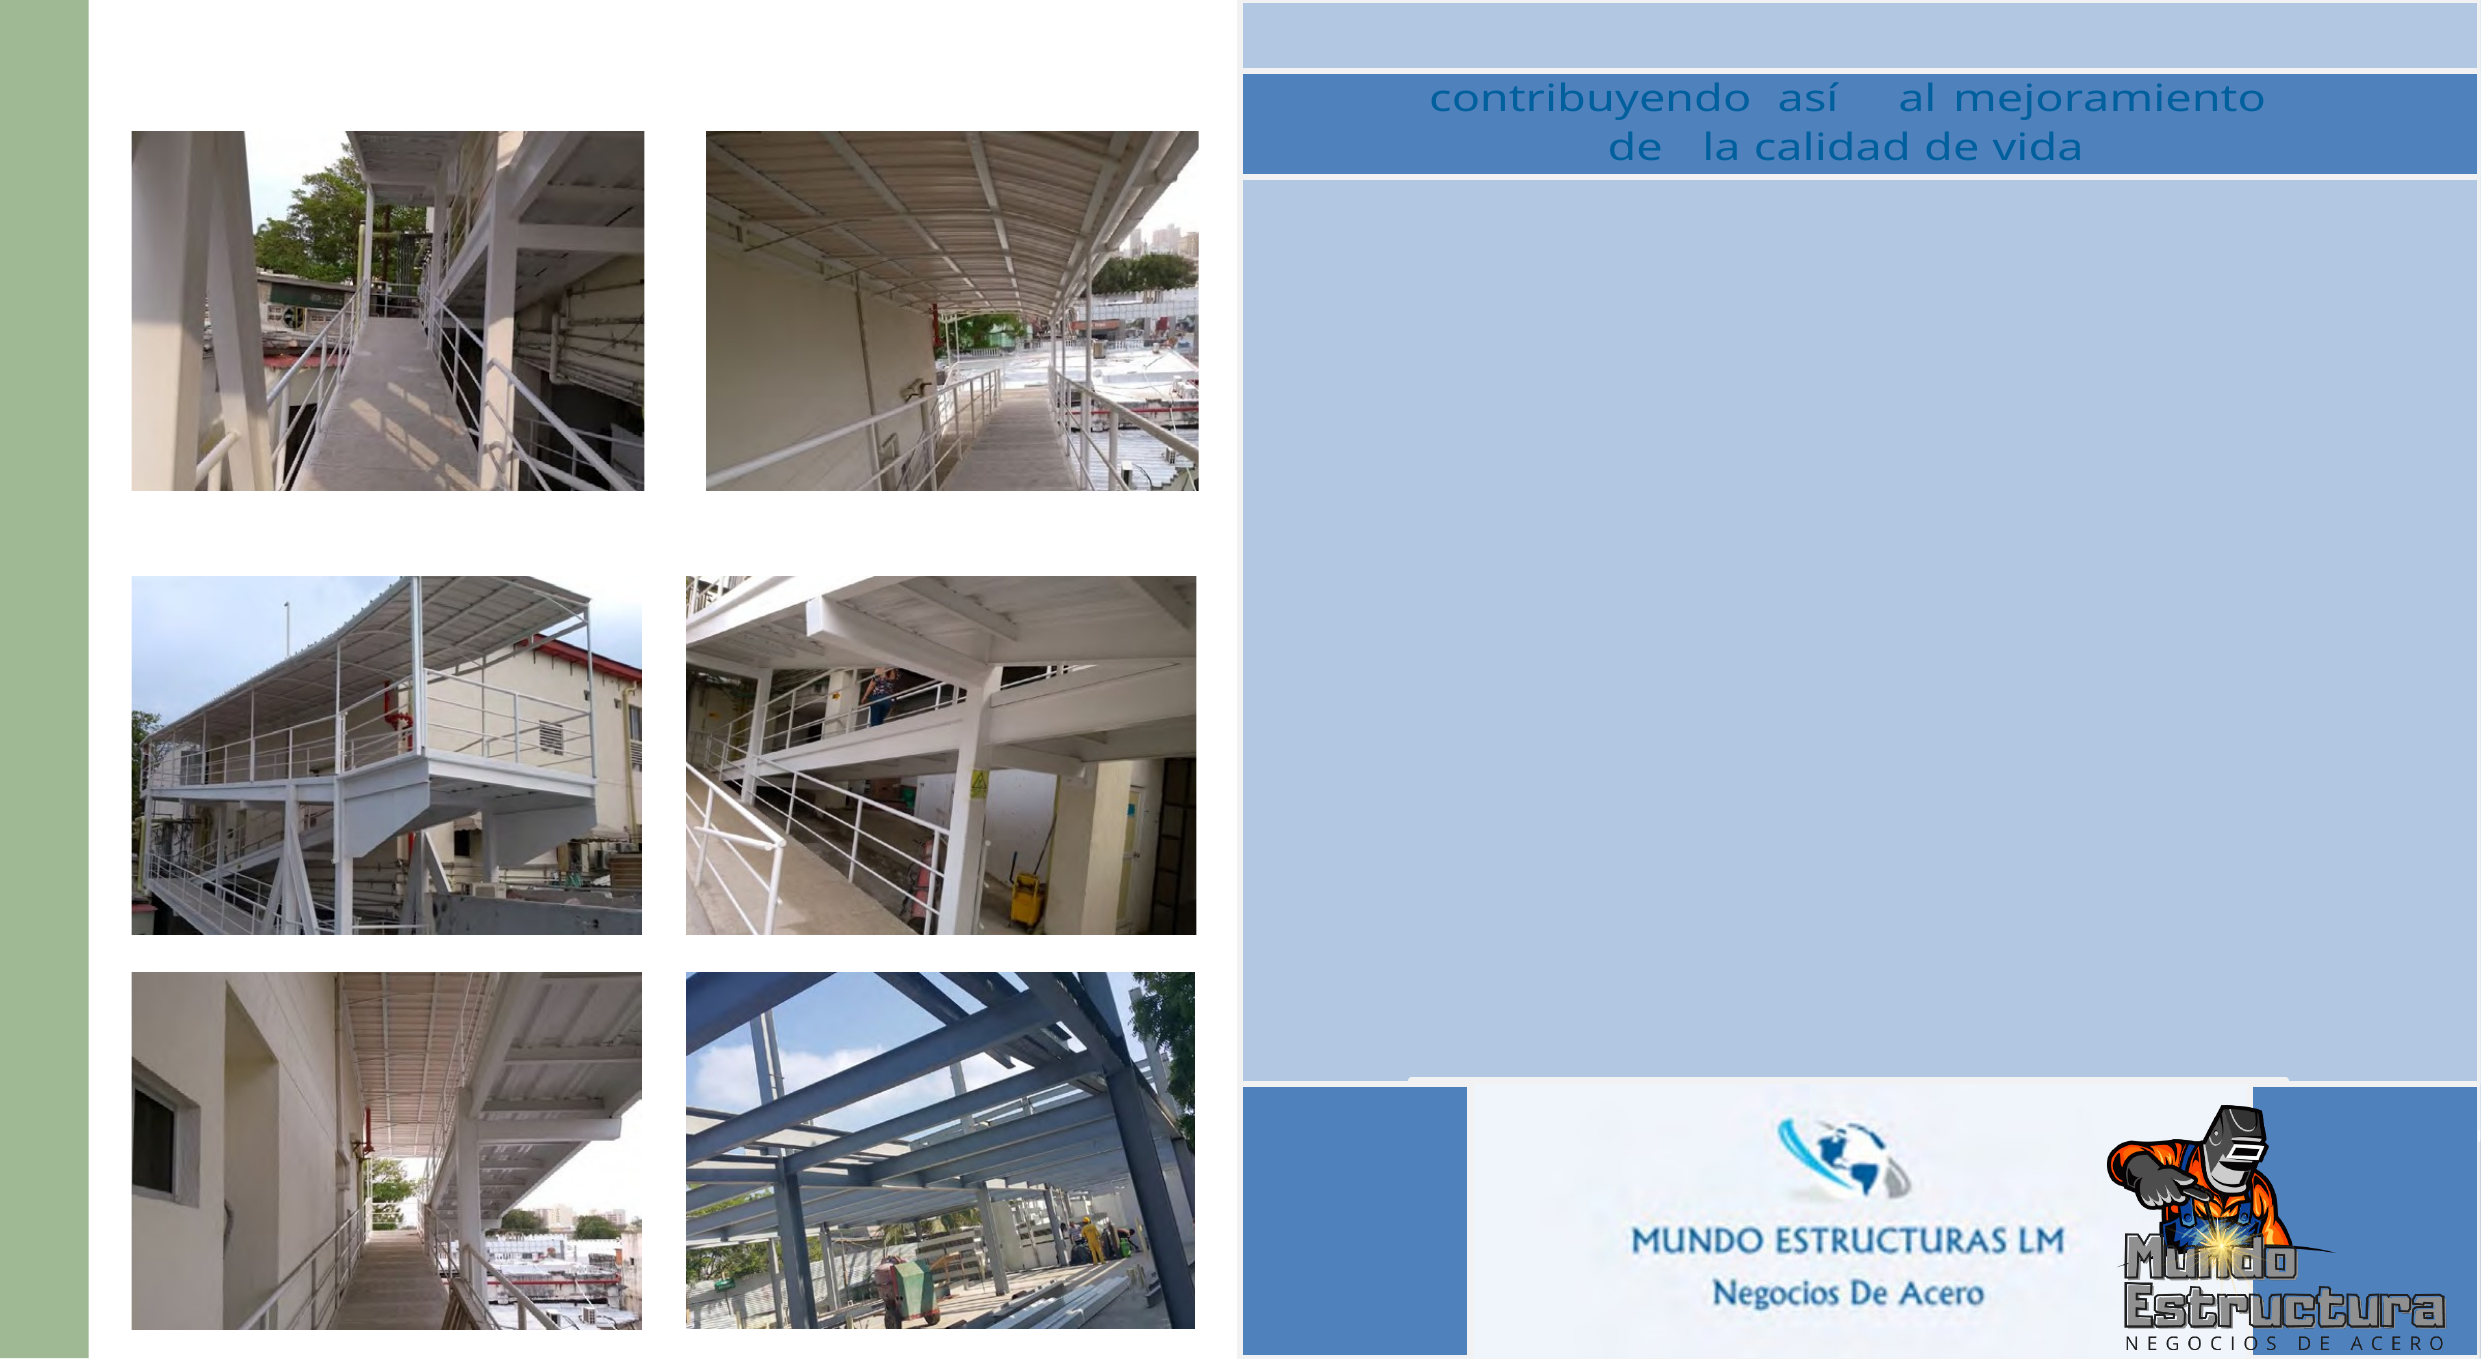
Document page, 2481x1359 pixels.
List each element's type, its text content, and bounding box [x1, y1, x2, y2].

picture [131, 576, 642, 935]
picture [686, 576, 1197, 935]
picture [131, 972, 642, 1330]
picture [131, 131, 645, 491]
picture [1474, 1078, 2481, 1359]
picture [686, 972, 1195, 1329]
text contribuyendo así al mejoramiento de la calidad de vida [1429, 72, 2292, 172]
picture [706, 131, 1199, 491]
